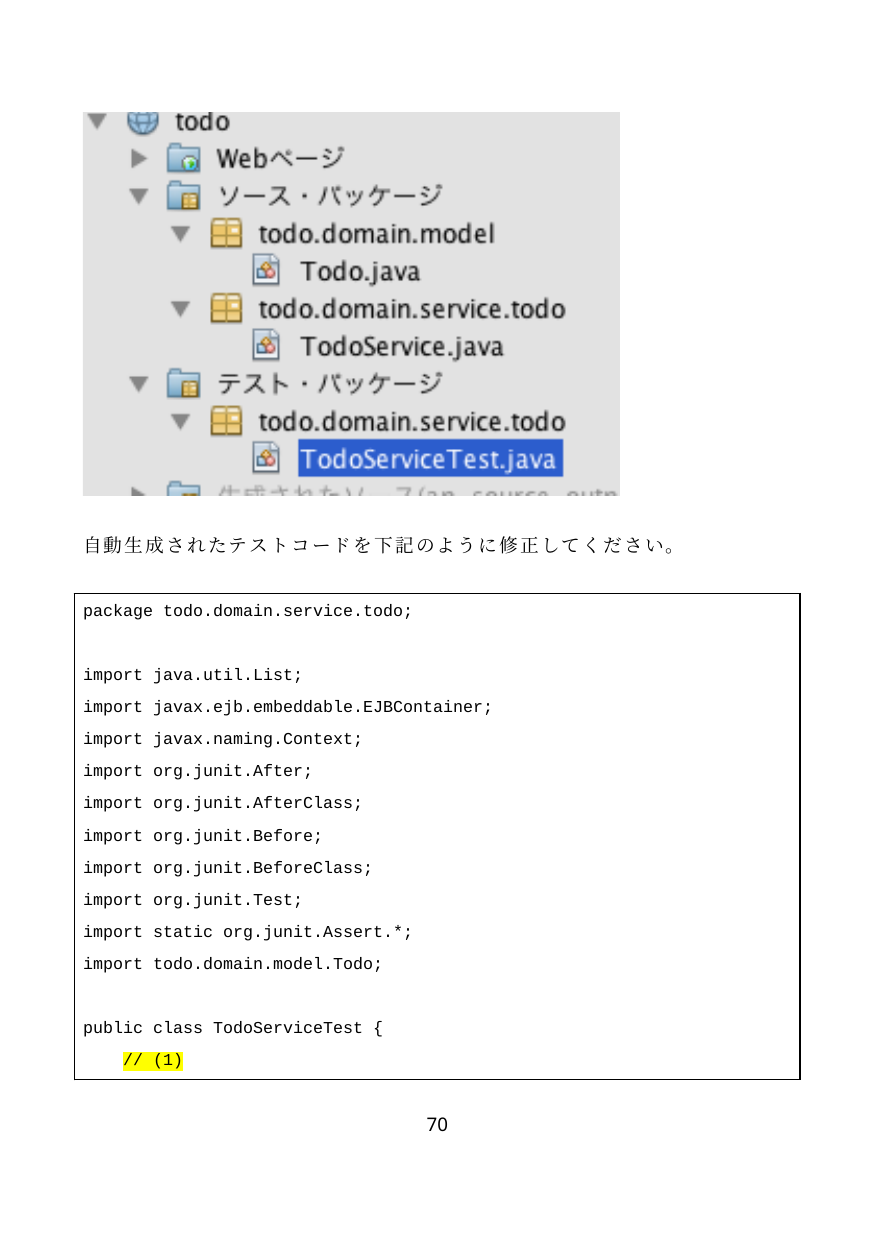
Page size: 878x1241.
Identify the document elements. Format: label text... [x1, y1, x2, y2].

text // (1) [75, 1042, 799, 1079]
text public class TodoServiceTest { [83, 1013, 791, 1042]
text package todo.domain.service.todo; [75, 594, 799, 628]
text 自動生成されたテストコードを下記のように修正してください。 [83, 529, 791, 561]
text import static org.junit.Assert.*; [83, 917, 791, 949]
text import javax.ejb.embeddable.EJBContainer; [83, 692, 791, 724]
text import org.junit.Test; [83, 885, 791, 917]
text import org.junit.After; [83, 756, 791, 788]
text import org.junit.BeforeClass; [83, 853, 791, 885]
text import org.junit.Before; [83, 821, 791, 853]
picture [82, 112, 620, 496]
text import org.junit.AfterClass; [83, 788, 791, 821]
text import java.util.List; [83, 660, 791, 692]
text import javax.naming.Context; [83, 724, 791, 756]
text import todo.domain.model.Todo; [83, 949, 791, 981]
